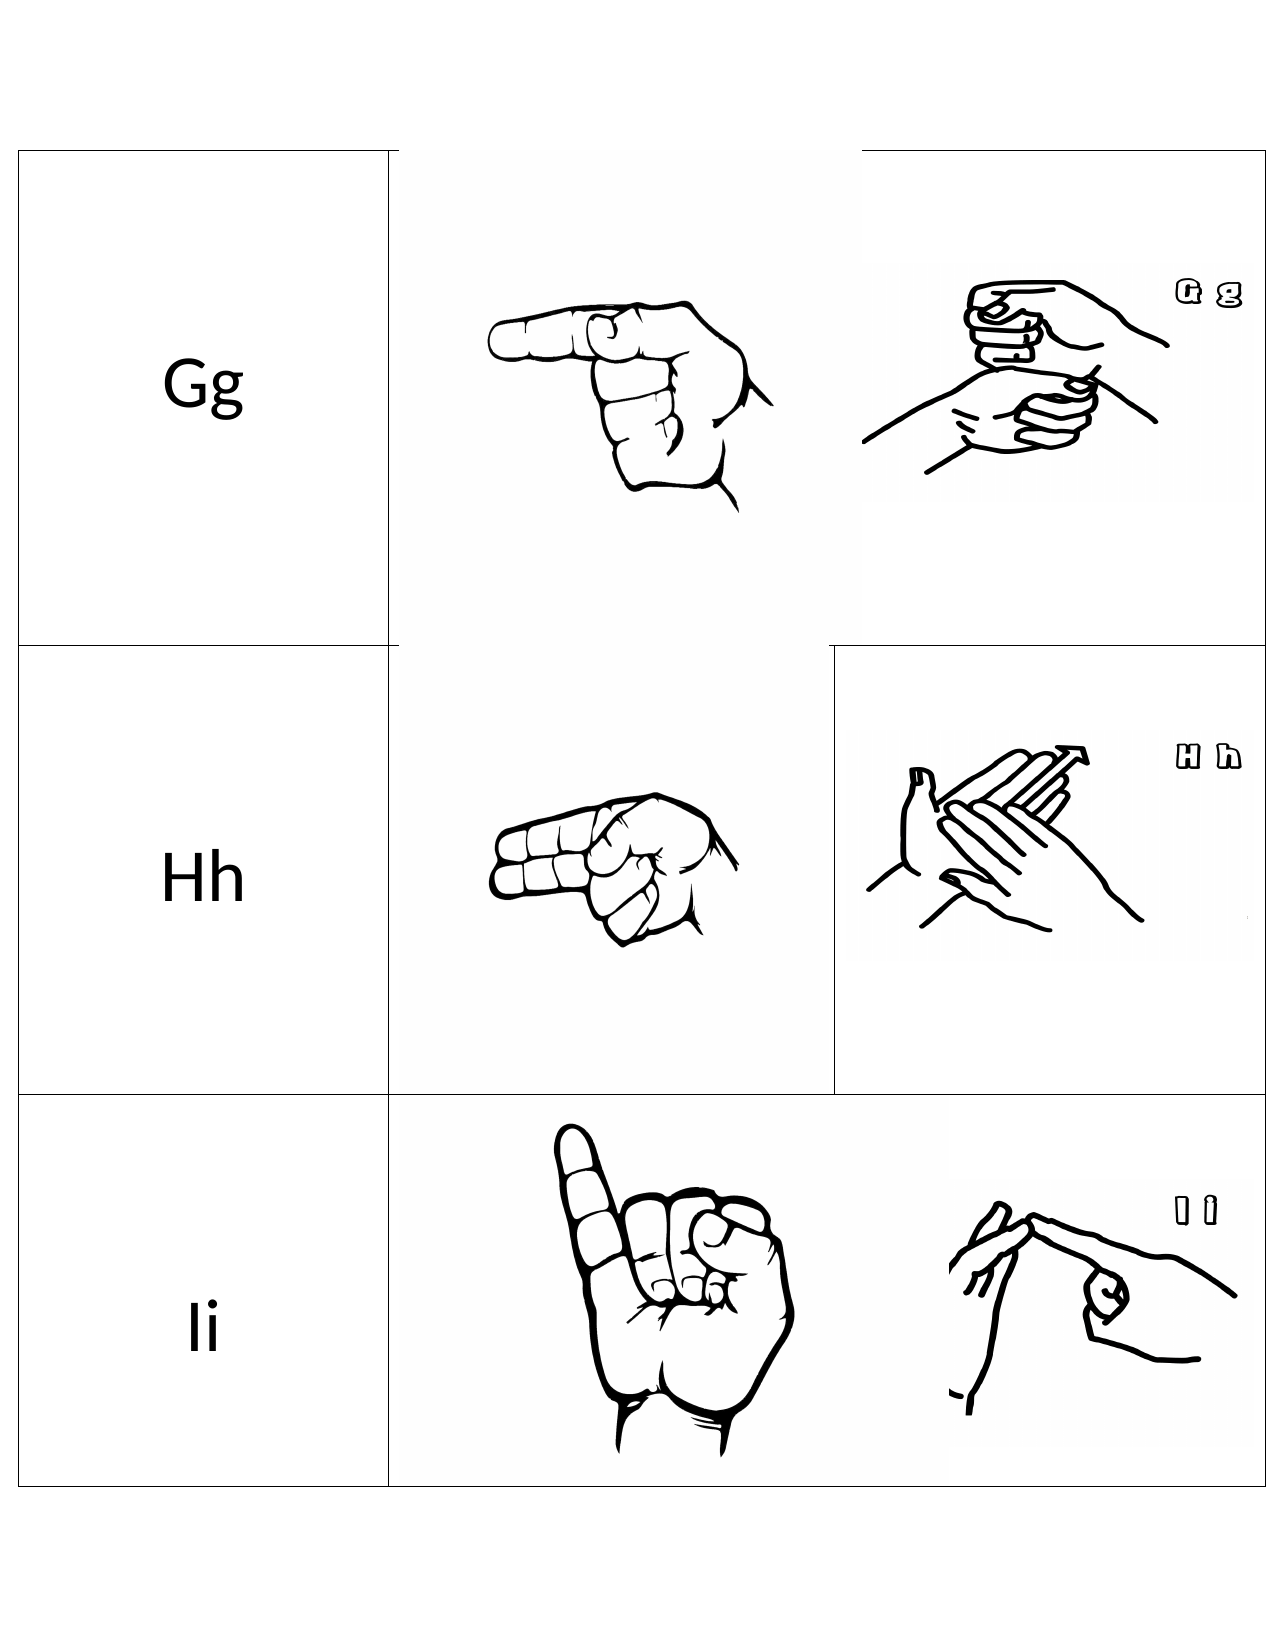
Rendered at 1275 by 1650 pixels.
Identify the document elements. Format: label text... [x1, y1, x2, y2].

picture [399, 150, 1255, 1094]
table_cell Hh [19, 646, 388, 1094]
table_cell [389, 151, 399, 645]
table_cell [389, 1095, 399, 1486]
table_cell [862, 151, 1265, 645]
table_cell Gg [19, 151, 388, 645]
table_cell [829, 646, 834, 1094]
table_cell [389, 646, 399, 1094]
picture [845, 730, 1255, 961]
table_cell [949, 1095, 1265, 1486]
table_cell Ii [19, 1095, 388, 1486]
table_cell [835, 646, 1265, 1094]
picture [399, 1095, 1255, 1486]
